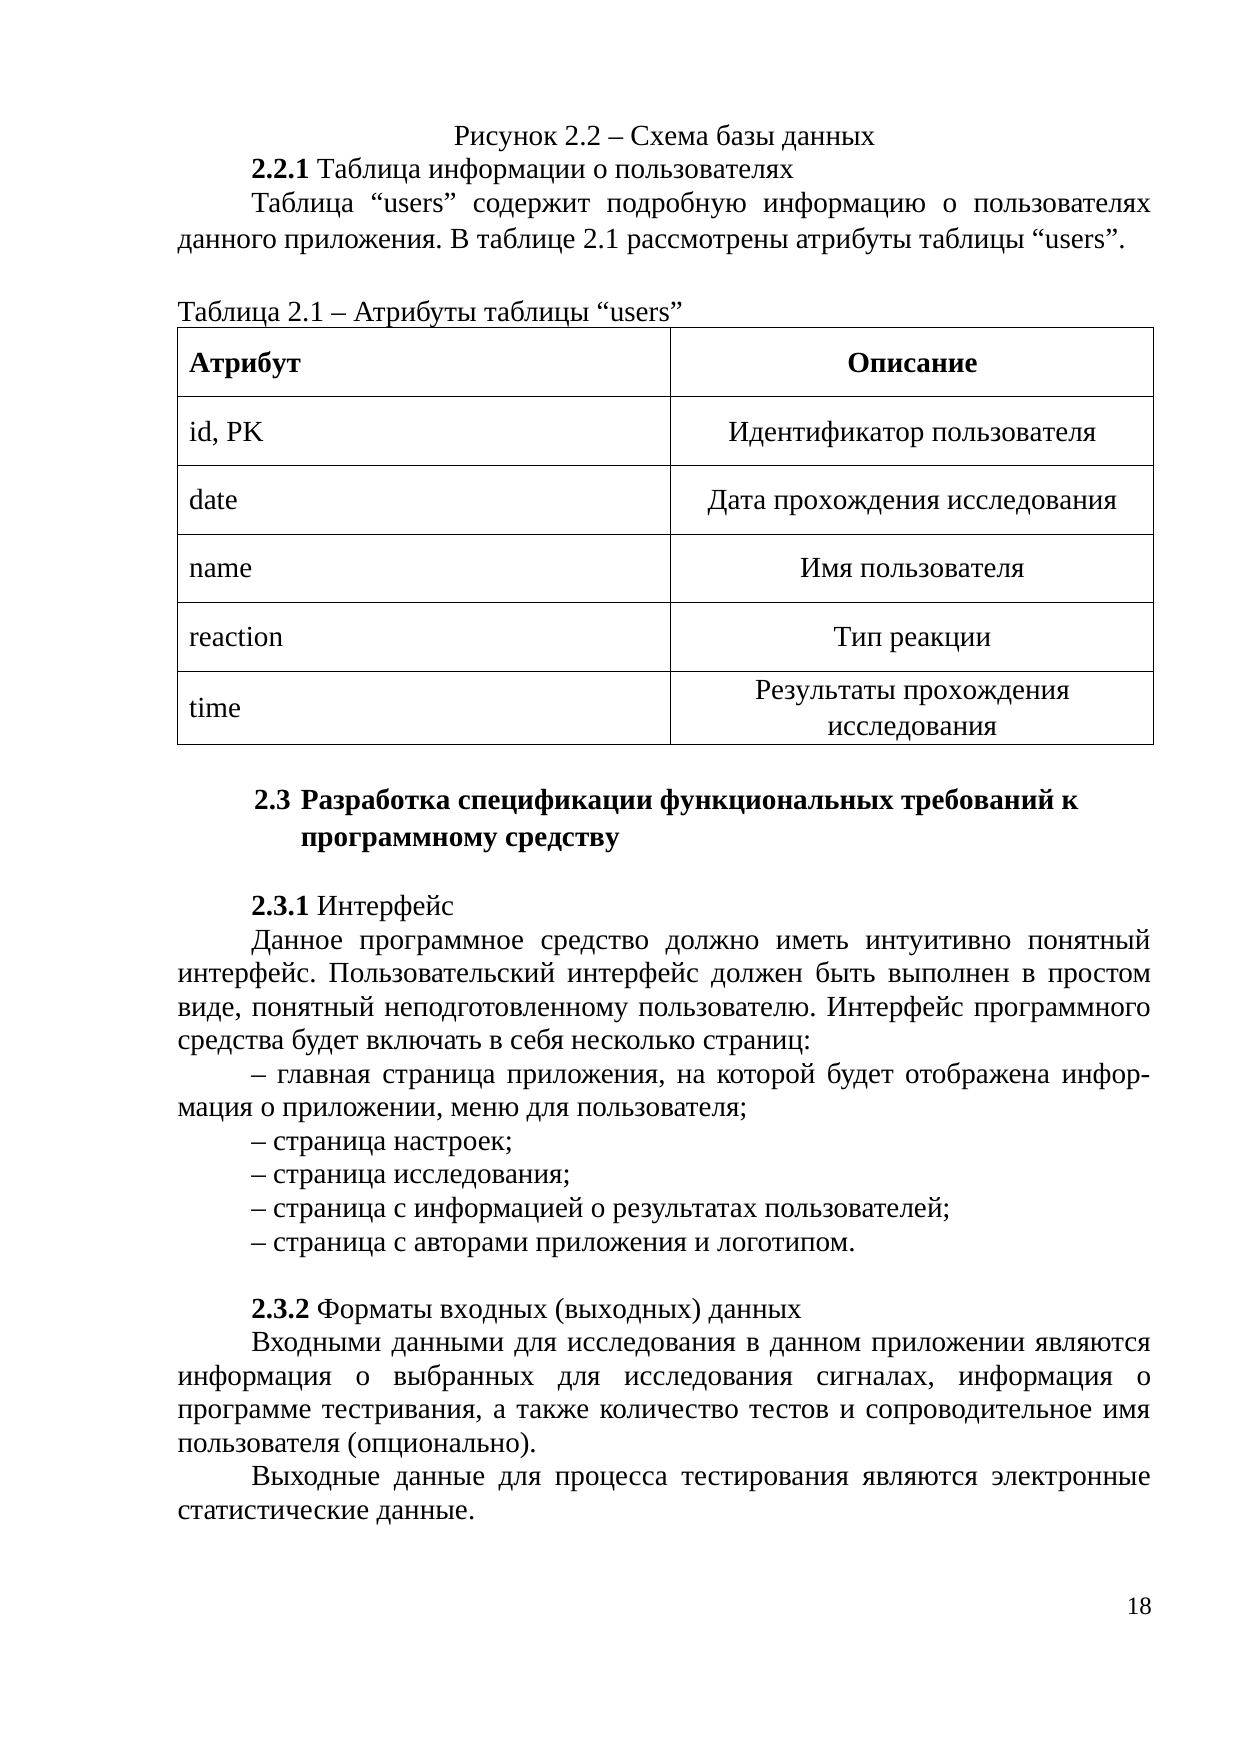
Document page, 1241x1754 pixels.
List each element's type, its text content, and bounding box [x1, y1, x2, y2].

table_cell Идентификатор пользователя [671, 397, 1153, 465]
text Рисунок 2.2 – Схема базы данных [177, 118, 1152, 152]
text Данное программное средство должно иметь интуитивно понятный интерфейс. Пользовательский интерфейс должен быть выполнен в простом виде, понятный неподготовленному пользователю. Интерфейс программного средства будет включать в себя несколько страниц: [177, 922, 1152, 1056]
table_cell time [178, 672, 670, 744]
table_cell Дата прохождения исследования [671, 466, 1153, 533]
table_cell Тип реакции [671, 603, 1153, 671]
text – страница с информацией о результатах пользователей; [177, 1190, 1152, 1224]
text – страница исследования; [177, 1157, 1152, 1190]
table_cell Результаты прохождения исследования [671, 672, 1153, 744]
text – страница настроек; [177, 1123, 1152, 1157]
table_header Описание [671, 328, 1153, 396]
table_cell name [178, 535, 670, 602]
text Входными данными для исследования в данном приложении являются информация о выбранных для исследования сигналах, информация о программе тестривания, а также количество тестов и сопроводительное имя пользователя (опционально). [177, 1324, 1152, 1458]
text Таблица 2.1 – Атрибуты таблицы “users” [177, 294, 1152, 327]
text 2.3.1 Интерфейс [177, 888, 1152, 922]
table_cell id, PK [178, 397, 670, 465]
text Выходные данные для процесса тестирования являются электронные статистические данные. [177, 1458, 1152, 1526]
text Разработка спецификации функциональных требований к программному средству [254, 782, 1152, 852]
text – главная страница приложения, на которой будет отображена инфор-мация о приложении, меню для пользователя; [177, 1056, 1152, 1123]
table_cell date [178, 466, 670, 533]
text – страница с авторами приложения и логотипом. [177, 1224, 1152, 1257]
table_cell reaction [178, 603, 670, 671]
table_header Атрибут [178, 328, 670, 396]
text Таблица “users” содержит подробную информацию о пользователях данного приложения. В таблице 2.1 рассмотрены атрибуты таблицы “users”. [177, 185, 1152, 255]
text 2.2.1 Таблица информации о пользователях [177, 152, 1152, 185]
text 2.3.2 Форматы входных (выходных) данных [177, 1291, 1152, 1324]
table_cell Имя пользователя [671, 535, 1153, 602]
